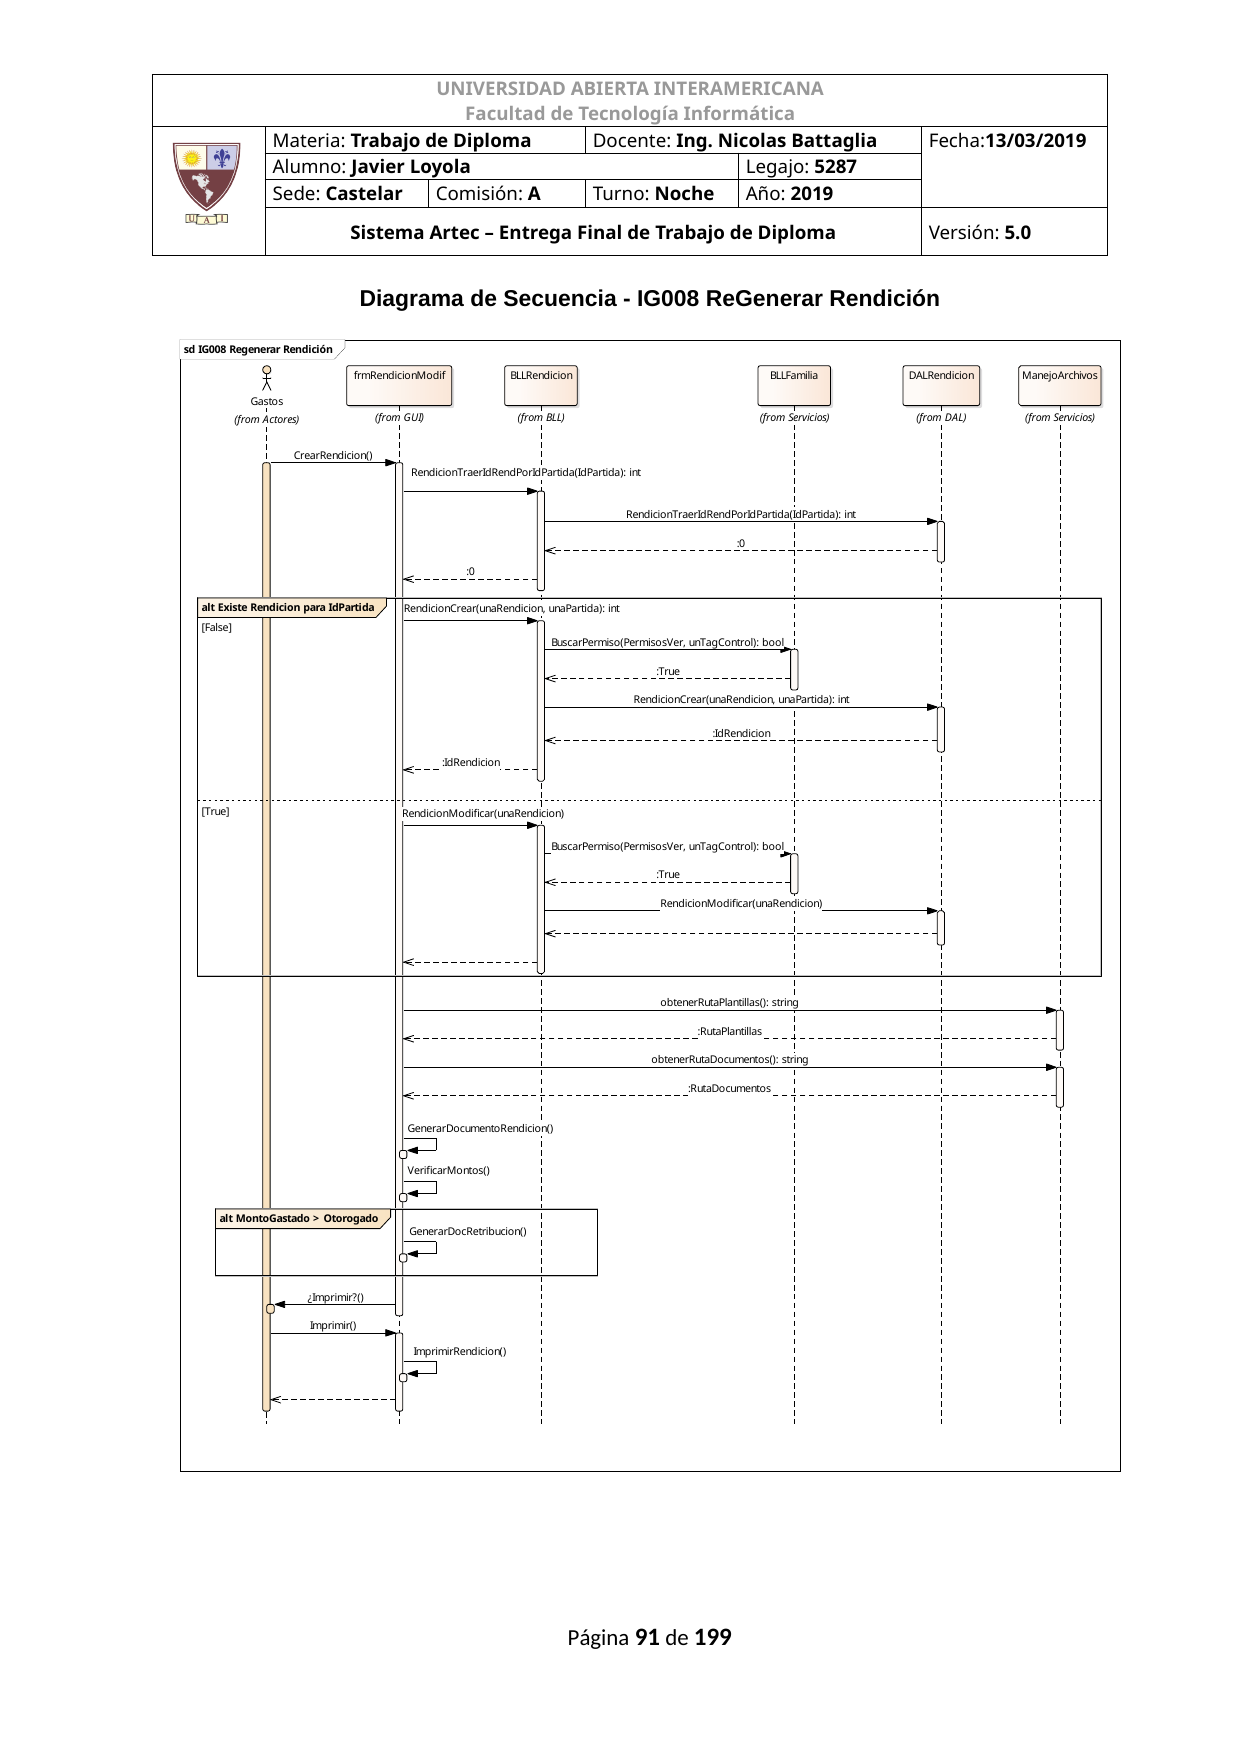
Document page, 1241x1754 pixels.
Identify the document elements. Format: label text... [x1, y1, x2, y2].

picture [157, 136, 257, 228]
text Diagrama de Secuencia - IG008 ReGenerar Rendición [177, 284, 1122, 311]
